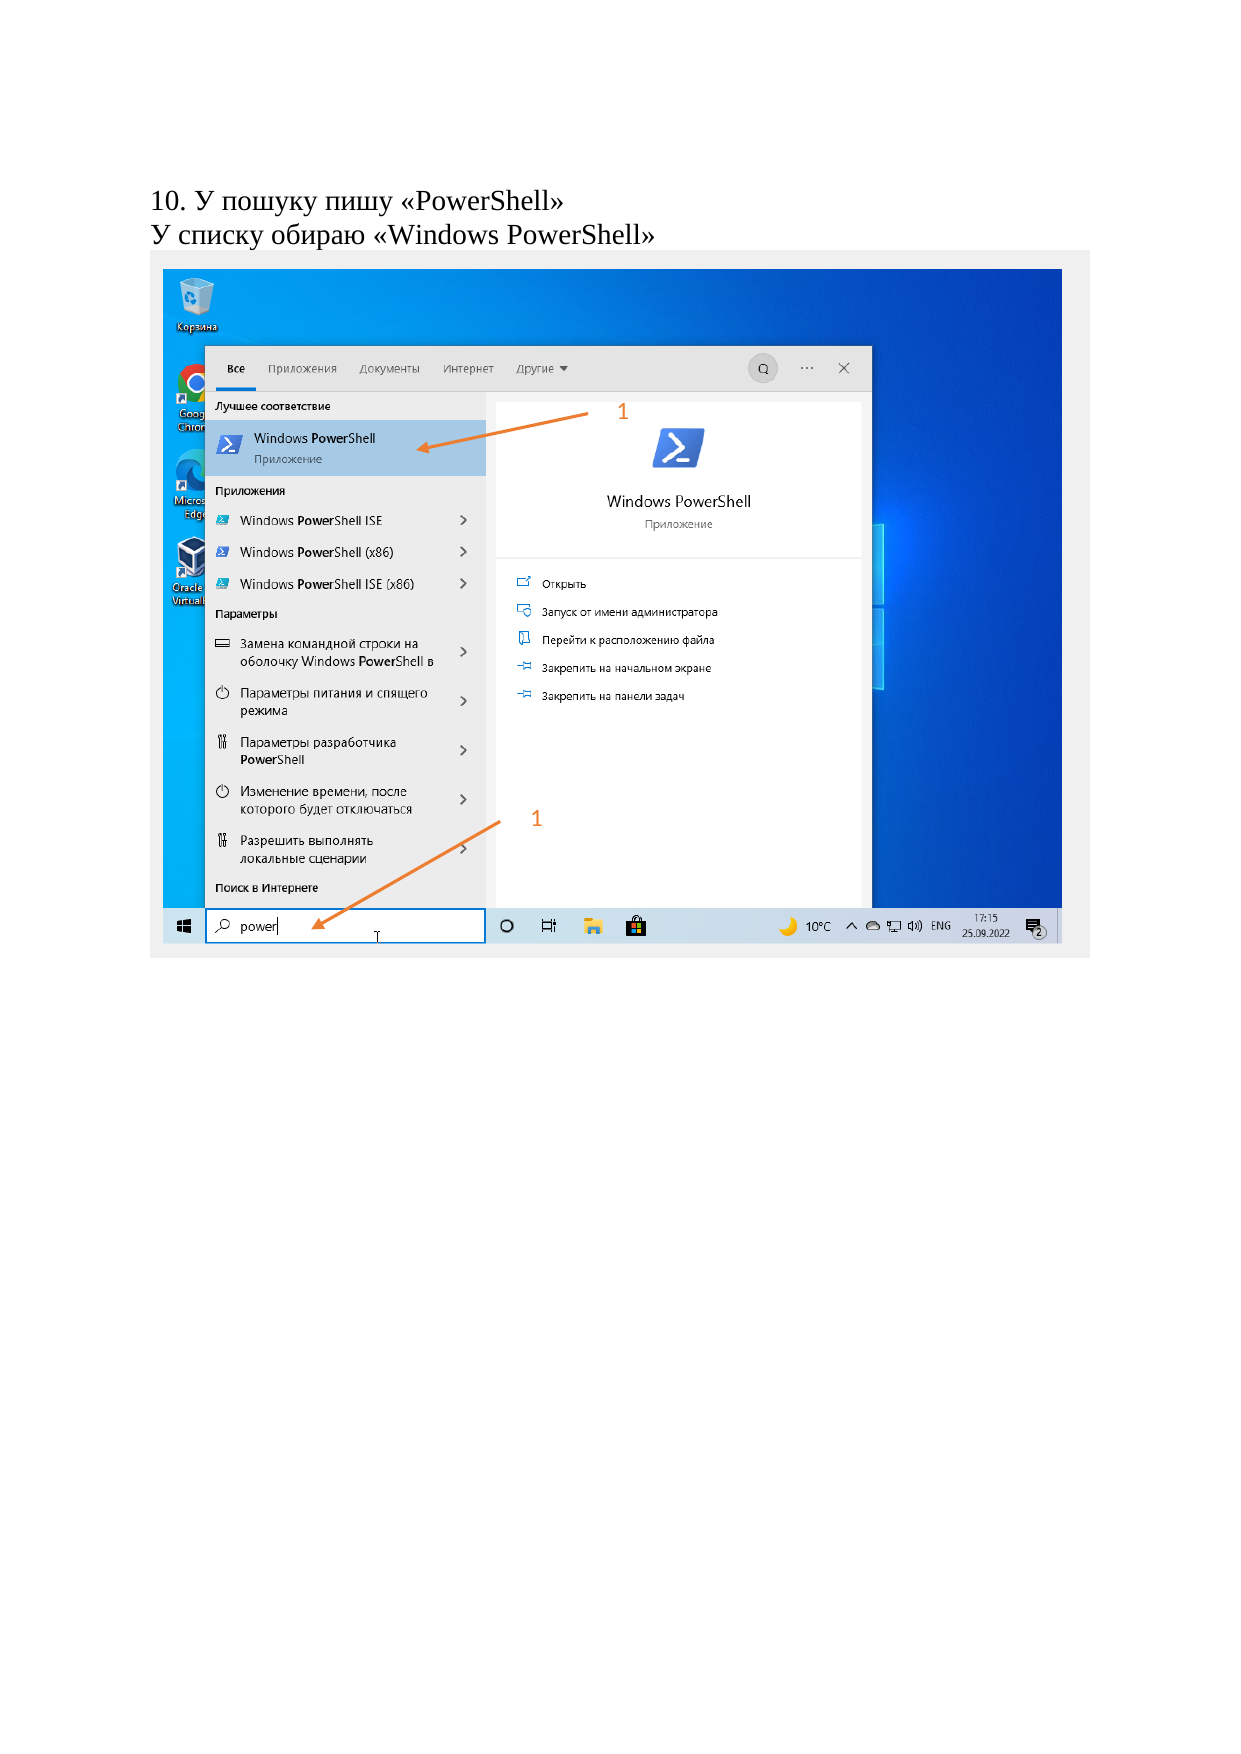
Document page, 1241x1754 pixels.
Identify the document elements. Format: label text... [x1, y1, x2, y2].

text У списку обираю «Windows PowerShell» [150, 217, 1090, 250]
picture [150, 250, 1091, 958]
text 10. У пошуку пишу «PowerShell» [150, 183, 1090, 217]
